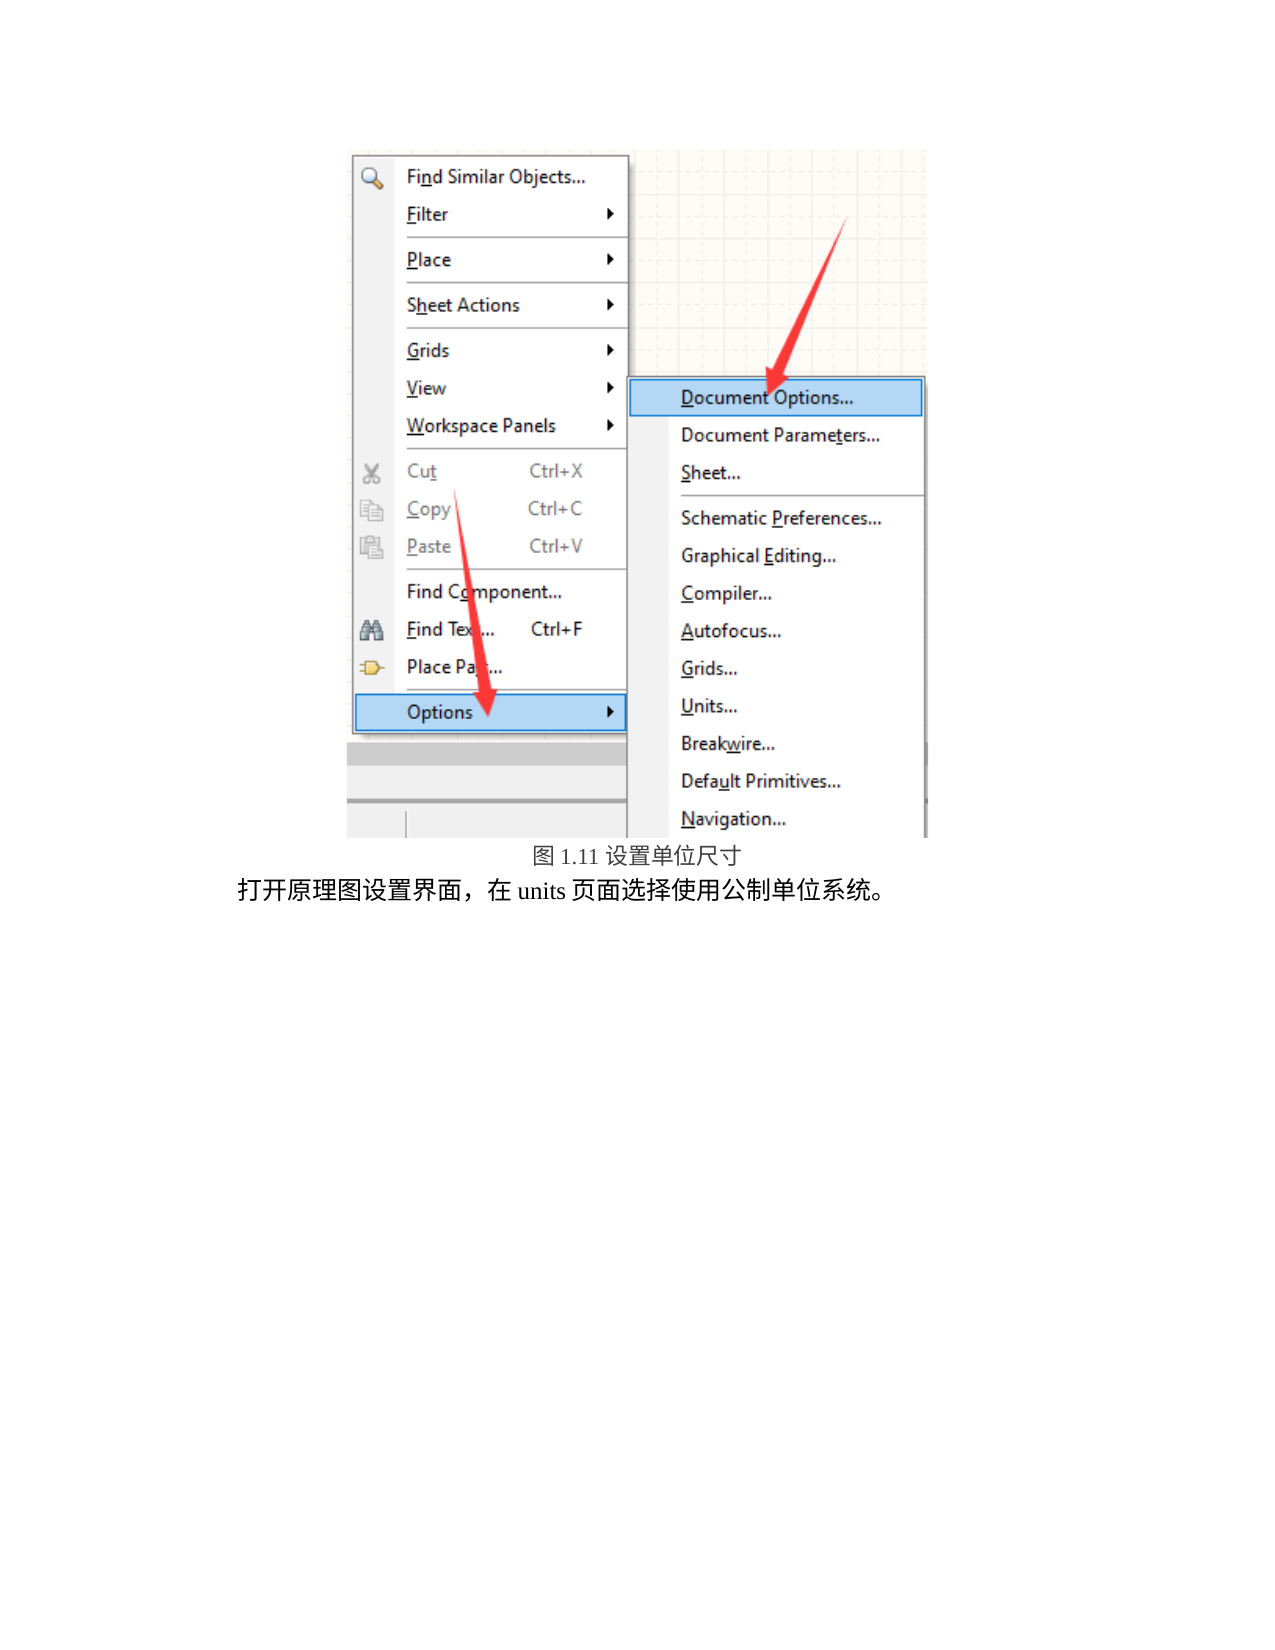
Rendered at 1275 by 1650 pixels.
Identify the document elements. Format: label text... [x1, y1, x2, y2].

text 图1.11 设置单位尺寸 [187, 837, 1087, 871]
text 打开原理图设置界面，在units页面选择使用公制单位系统。 [187, 871, 1087, 907]
picture [346, 150, 929, 838]
